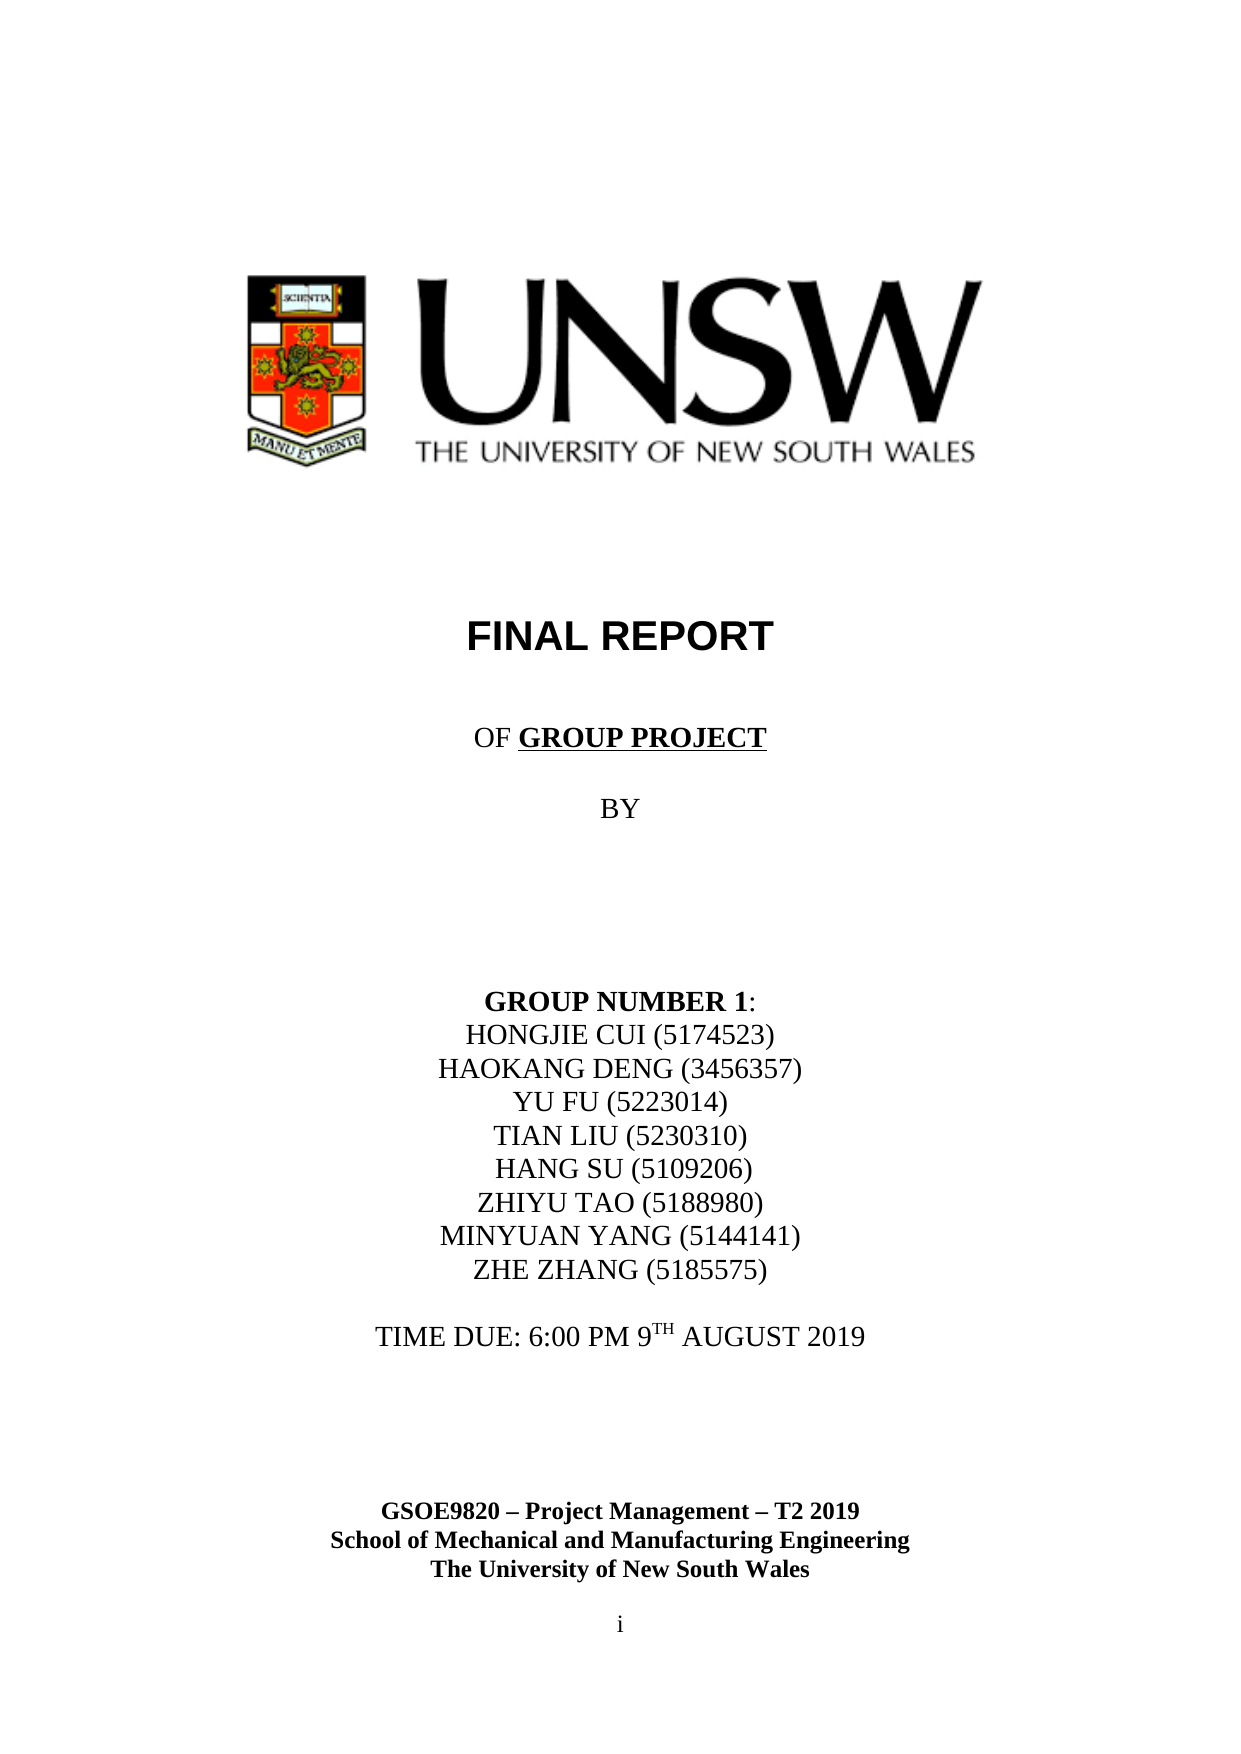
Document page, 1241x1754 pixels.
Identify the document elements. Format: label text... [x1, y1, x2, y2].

title of Group Project [150, 721, 1090, 754]
title Haokang Deng (3456357) [150, 1051, 1090, 1084]
title Yu Fu (5223014) [150, 1084, 1090, 1118]
title minyuan yang (5144141) [150, 1218, 1090, 1252]
title hang su (5109206) [150, 1151, 1090, 1185]
title Final Report [150, 611, 1090, 659]
title Tian liu (5230310) [150, 1118, 1090, 1151]
picture [243, 275, 997, 470]
title by [150, 792, 1090, 825]
title School of Mechanical and Manufacturing Engineering The University of New South Wales [150, 1525, 1090, 1583]
title GSOE9820 – Project Management – T2 2019 [150, 1496, 1090, 1525]
title zhe zhang (5185575) [150, 1252, 1090, 1286]
title Hongjie cui (5174523) [150, 1017, 1090, 1051]
title Zhiyu tao (5188980) [150, 1185, 1090, 1218]
title time due: 6:00 pm 9th august 2019 [150, 1319, 1090, 1353]
title Group number 1: [150, 984, 1090, 1017]
